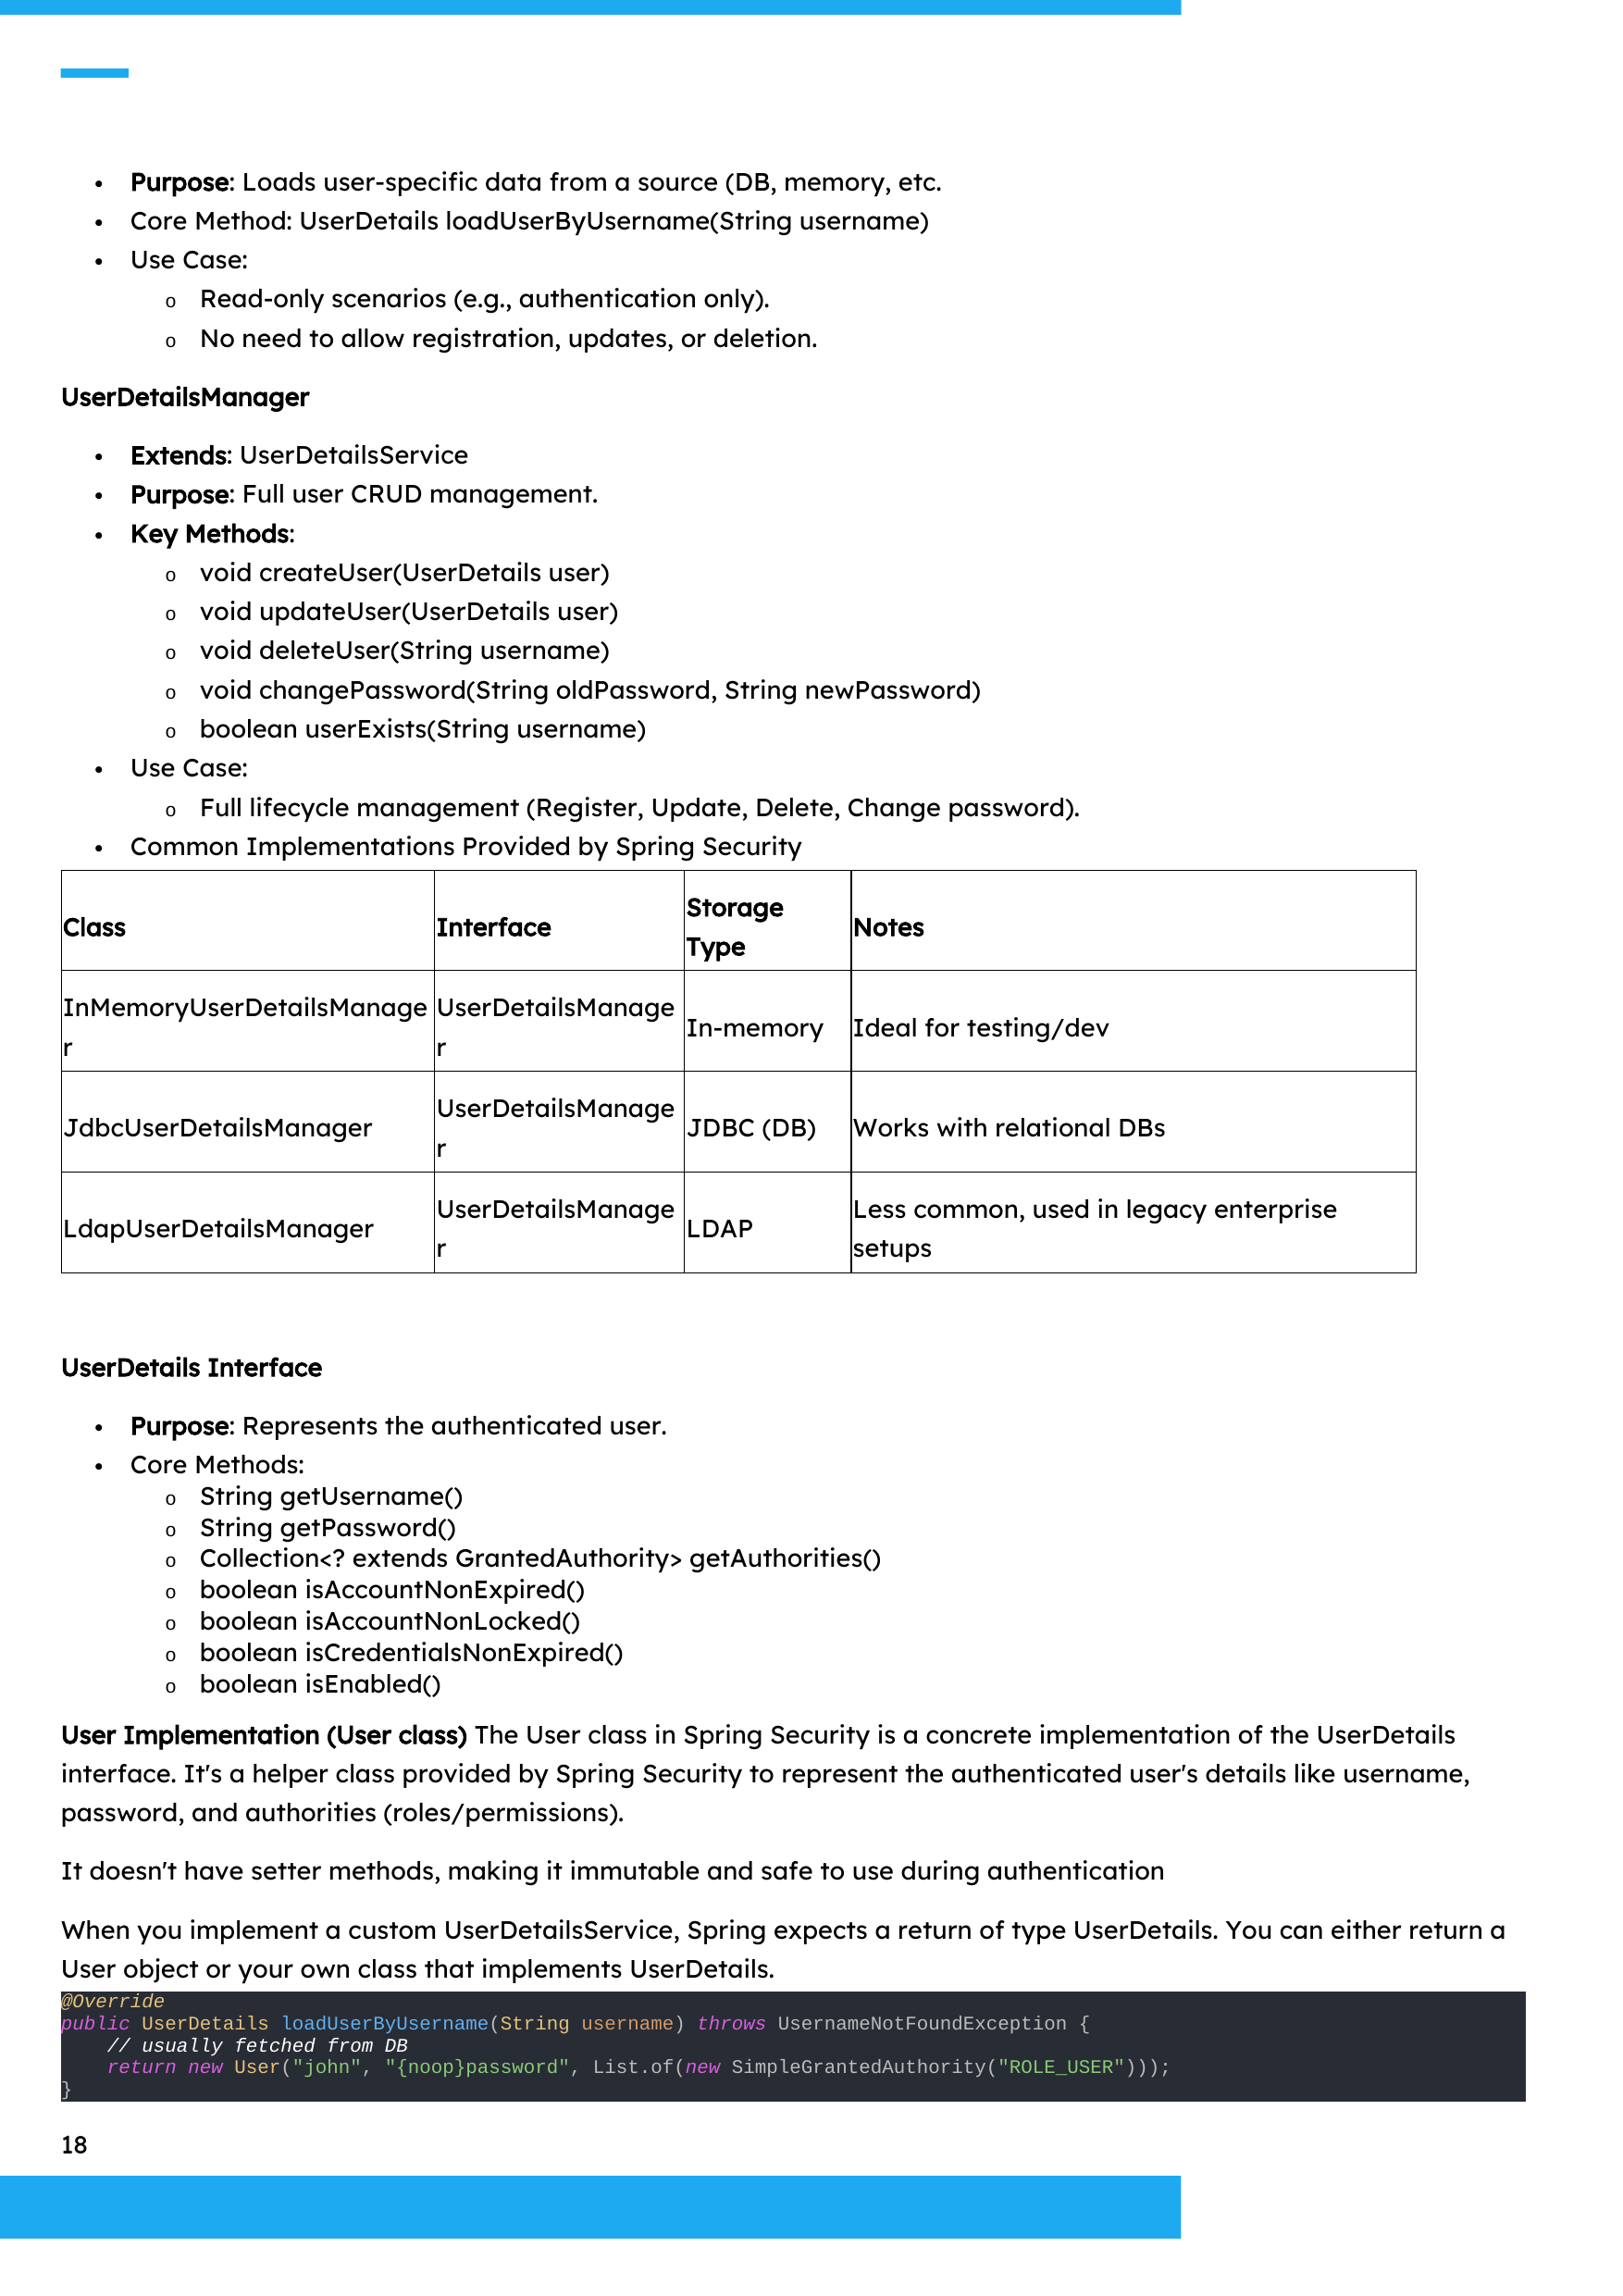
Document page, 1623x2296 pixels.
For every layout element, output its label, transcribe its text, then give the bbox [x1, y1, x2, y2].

list Extends: UserDetailsService [95, 439, 1526, 470]
list void changePassword(String oldPassword, String newPassword) [165, 674, 1526, 705]
list Use Case: [95, 243, 1526, 275]
list void updateUser(UserDetails user) [165, 595, 1526, 627]
list void createUser(UserDetails user) [165, 556, 1526, 588]
text User Implementation (User class) The User class in Spring Security is a concrete implementation of the UserDetails interface. It's a helper class provided by Spring Security to represent the authenticated user's details like username, password, and authorities (roles/permissions). [61, 1719, 1526, 1828]
table_header Class [62, 871, 434, 970]
list boolean isAccountNonLocked() [165, 1605, 1526, 1636]
list Purpose: Loads user-specific data from a source (DB, memory, etc. [95, 166, 1526, 197]
picture [0, 2176, 1182, 2239]
text When you implement a custom UserDetailsService, Spring expects a return of type UserDetails. You can either return a User object or your own class that implements UserDetails. [61, 1914, 1526, 1984]
table_cell LdapUserDetailsManager [62, 1173, 434, 1272]
list Common Implementations Provided by Spring Security [95, 830, 1526, 862]
list boolean isCredentialsNonExpired() [165, 1636, 1526, 1668]
list Full lifecycle management (Register, Update, Delete, Change password). [165, 791, 1526, 823]
text UserDetailsManager [61, 380, 1526, 412]
list No need to allow registration, updates, or deletion. [165, 322, 1526, 354]
table_header Notes [852, 871, 1416, 970]
table_cell JdbcUserDetailsManager [62, 1072, 434, 1172]
list Use Case: [95, 752, 1526, 783]
list boolean isAccountNonExpired() [165, 1574, 1526, 1605]
list String getPassword() [165, 1511, 1526, 1543]
list Purpose: Full user CRUD management. [95, 478, 1526, 509]
text It doesn't have setter methods, making it immutable and safe to use during authentication [61, 1855, 1526, 1886]
table_cell UserDetailsManager [435, 1173, 684, 1272]
list Key Methods: [95, 517, 1526, 549]
list Read-only scenarios (e.g., authentication only). [165, 283, 1526, 314]
list boolean isEnabled() [165, 1668, 1526, 1699]
text UserDetails Interface [61, 1351, 1526, 1383]
list Collection<? extends GrantedAuthority> getAuthorities() [165, 1543, 1526, 1574]
list boolean userExists(String username) [165, 713, 1526, 744]
table_cell Less common, used in legacy enterprise setups [852, 1173, 1416, 1272]
table_header Interface [435, 871, 684, 970]
table_cell UserDetailsManager [435, 1072, 684, 1172]
picture [0, 0, 1182, 15]
table_header Storage Type [685, 871, 850, 970]
table_cell Works with relational DBs [852, 1072, 1416, 1172]
table_cell LDAP [685, 1173, 850, 1272]
list void deleteUser(String username) [165, 635, 1526, 665]
list Purpose: Represents the authenticated user. [95, 1409, 1526, 1441]
table_cell In-memory [685, 971, 850, 1071]
table_cell UserDetailsManager [435, 971, 684, 1071]
list String getUsername() [165, 1480, 1526, 1511]
picture [60, 68, 129, 78]
text @Override public UserDetails loadUserByUsername(String username) throws UsernameNotFoundException { // usually fetched from DB return new User("john", "{noop}password", List.of(new SimpleGrantedAuthority("ROLE_USER"))); } [61, 1992, 1526, 2102]
table_cell JDBC (DB) [685, 1072, 850, 1172]
list Core Method: UserDetails loadUserByUsername(String username) [95, 205, 1526, 236]
table_cell Ideal for testing/dev [852, 971, 1416, 1071]
list Core Methods: [95, 1448, 1526, 1480]
table_cell InMemoryUserDetailsManager [62, 971, 434, 1071]
